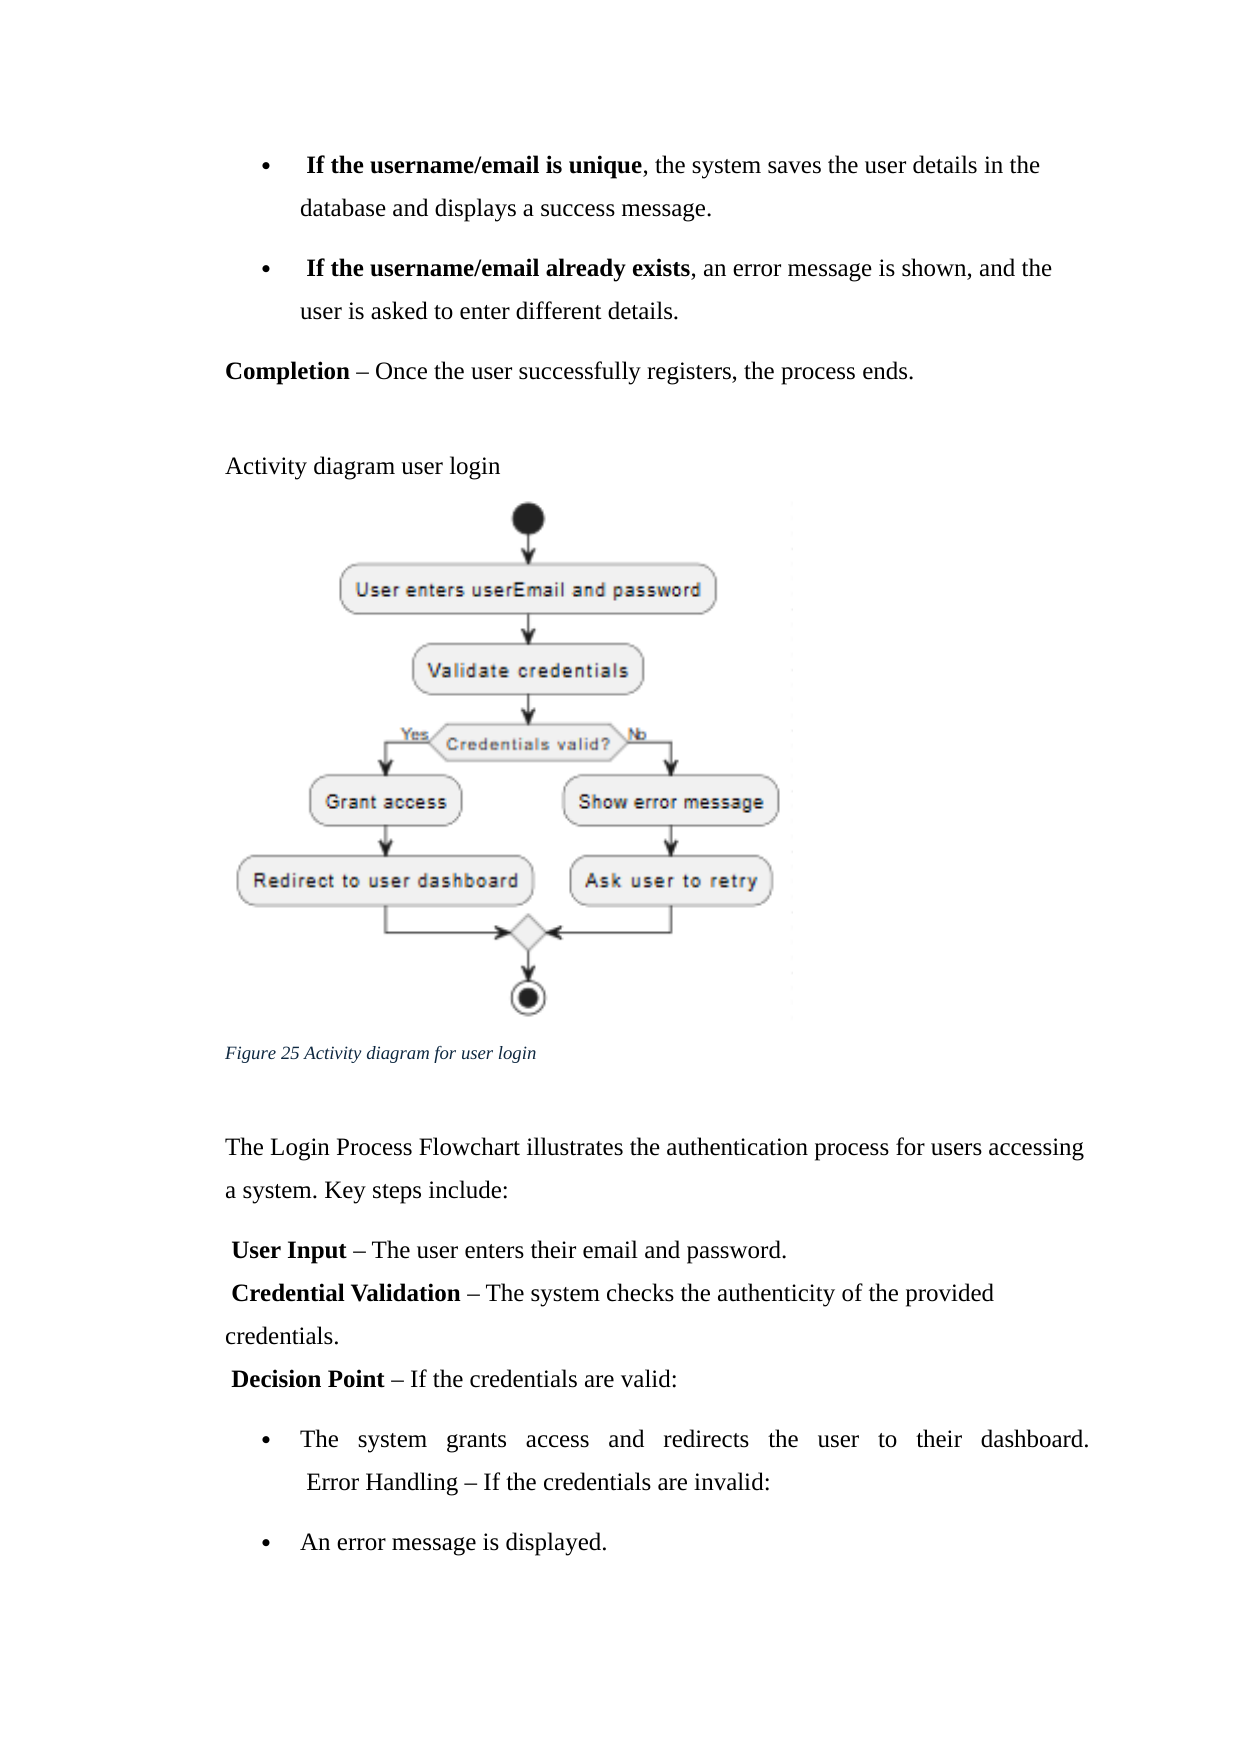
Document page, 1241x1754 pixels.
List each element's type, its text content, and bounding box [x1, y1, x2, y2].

text The Login Process Flowchart illustrates the authentication process for users accessing a system. Key steps include: [225, 1132, 1090, 1204]
list If the username/email already exists, an error message is shown, and the user is asked to enter different details. [262, 253, 1090, 325]
list The system grants access and redirects the user to their dashboard. Error Handling – If the credentials are invalid: [262, 1424, 1090, 1496]
list An error message is displayed. [262, 1527, 1090, 1556]
text Figure 25 Activity diagram for user login [225, 1042, 1090, 1063]
text Completion – Once the user successfully registers, the process ends. [225, 356, 1090, 384]
list If the username/email is unique, the system saves the user details in the database and displays a success message. [262, 150, 1090, 222]
text Activity diagram user login [225, 451, 1090, 480]
text User Input – The user enters their email and password. Credential Validation – The system checks the authenticity of the provided credentials. Decision Point – If the credentials are valid: [225, 1235, 1090, 1393]
picture [225, 498, 793, 1023]
